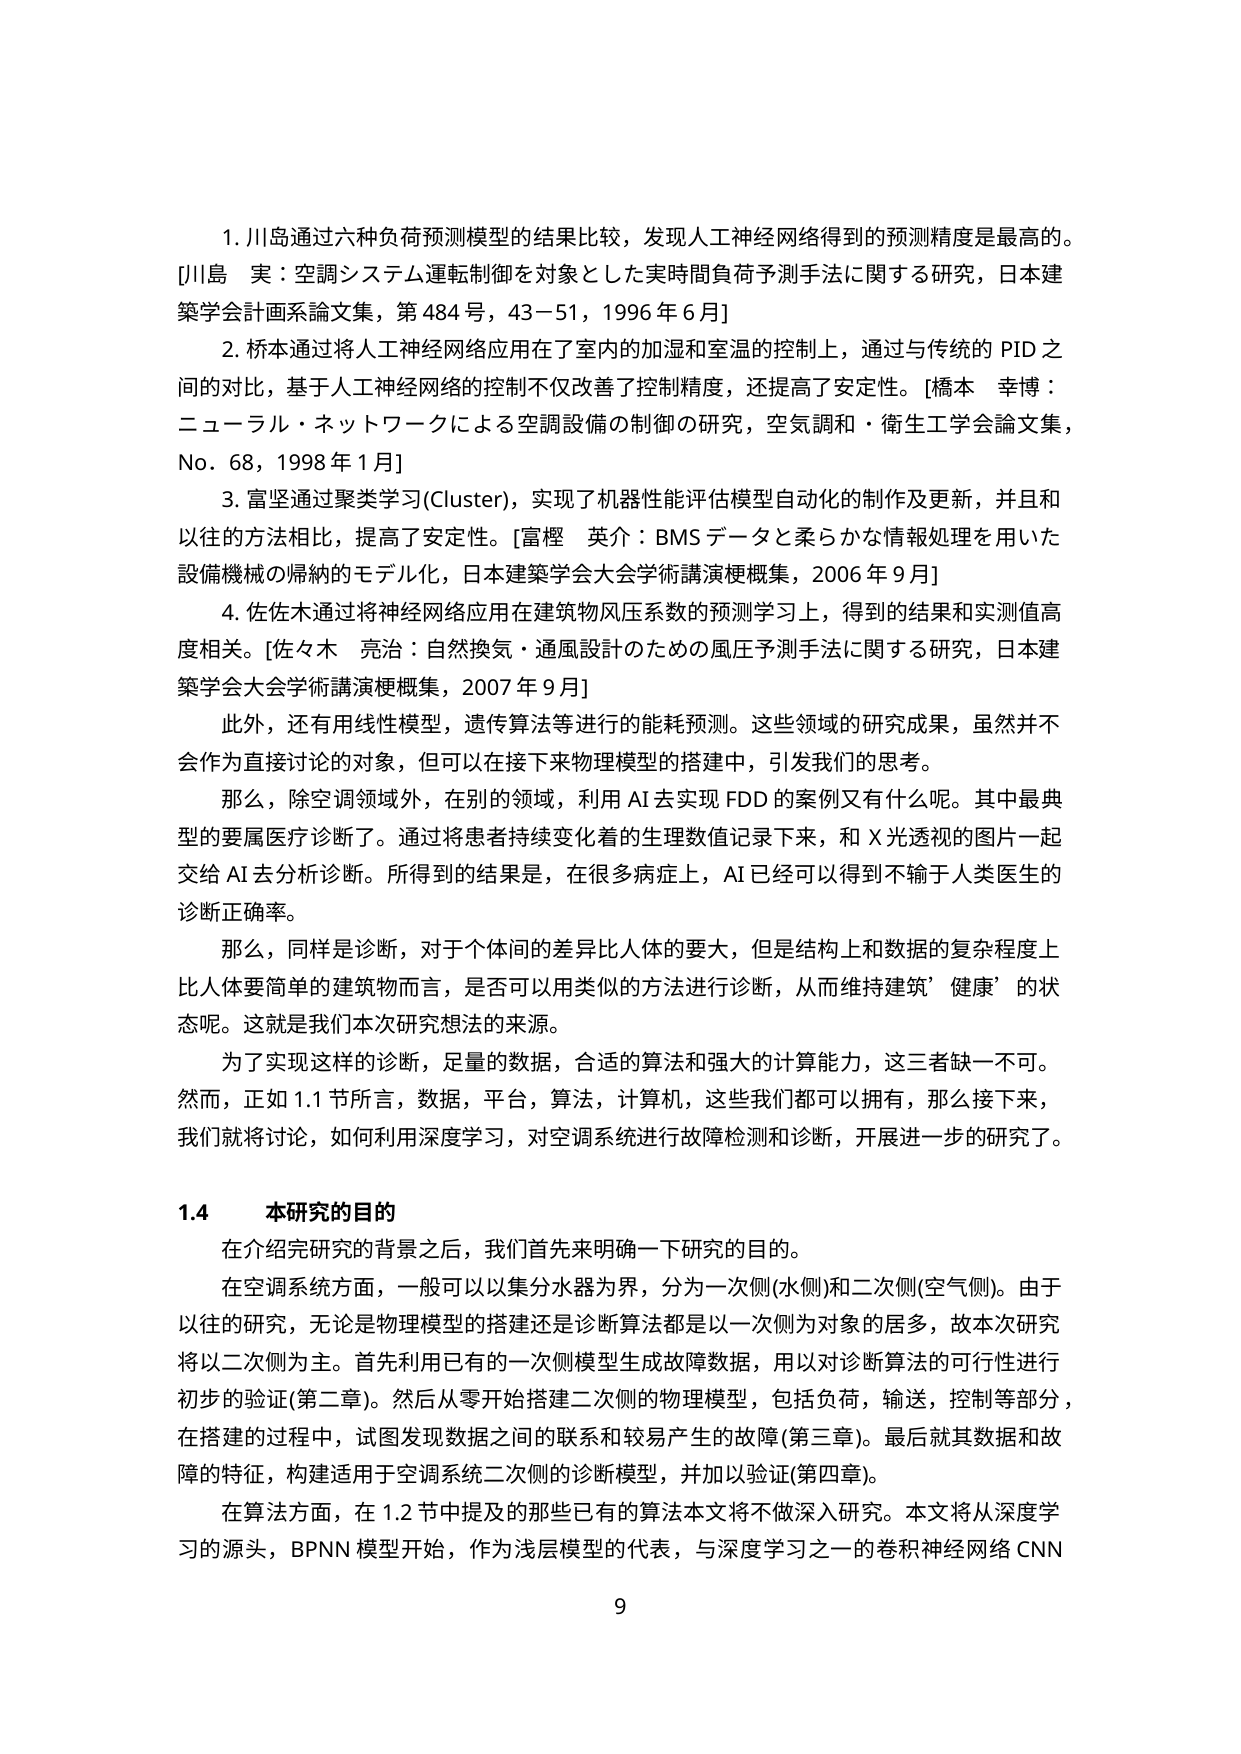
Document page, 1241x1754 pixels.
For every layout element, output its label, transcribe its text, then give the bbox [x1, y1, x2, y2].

text 那么，同样是诊断，对于个体间的差异比人体的要大，但是结构上和数据的复杂程度上比人体要简单的建筑物而言，是否可以用类似的方法进行诊断，从而维持建筑’健康’的状态呢。这就是我们本次研究想法的来源。 [177, 929, 1063, 1042]
text 在空调系统方面，一般可以以集分水器为界，分为一次侧(水侧)和二次侧(空气侧)。由于以往的研究，无论是物理模型的搭建还是诊断算法都是以一次侧为对象的居多，故本次研究将以二次侧为主。首先利用已有的一次侧模型生成故障数据，用以对诊断算法的可行性进行初步的验证(第二章)。然后从零开始搭建二次侧的物理模型，包括负荷，输送，控制等部分，在搭建的过程中，试图发现数据之间的联系和较易产生的故障(第三章)。最后就其数据和故障的特征，构建适用于空调系统二次侧的诊断模型，并加以验证(第四章)。 [177, 1267, 1063, 1492]
text 3. 富坚通过聚类学习(Cluster)，实现了机器性能评估模型自动化的制作及更新，并且和以往的方法相比，提高了安定性。[富樫 英介：BMSデータと柔らかな情報処理を用いた設備機械の帰納的モデル化，日本建築学会大会学術講演梗概集，2006年9月] [177, 479, 1063, 592]
text 1. 川岛通过六种负荷预测模型的结果比较，发现人工神经网络得到的预测精度是最高的。[川島 実：空調システム運転制御を対象とした実時間負荷予測手法に関する研究，日本建築学会計画系論文集，第484号，43－51，1996年6月] [177, 217, 1063, 329]
text 4. 佐佐木通过将神经网络应用在建筑物风压系数的预测学习上，得到的结果和实测值高度相关。[佐々木 亮治：自然換気・通風設計のための風圧予測手法に関する研究，日本建築学会大会学術講演梗概集，2007年9月] [177, 592, 1063, 704]
text 在介绍完研究的背景之后，我们首先来明确一下研究的目的。 [177, 1229, 1063, 1267]
subtitle 本研究的目的 [177, 1192, 1063, 1229]
text 此外，还有用线性模型，遗传算法等进行的能耗预测。这些领域的研究成果，虽然并不会作为直接讨论的对象，但可以在接下来物理模型的搭建中，引发我们的思考。 [177, 704, 1063, 779]
text 为了实现这样的诊断，足量的数据，合适的算法和强大的计算能力，这三者缺一不可。然而，正如1.1节所言，数据，平台，算法，计算机，这些我们都可以拥有，那么接下来，我们就将讨论，如何利用深度学习，对空调系统进行故障检测和诊断，开展进一步的研究了。 [177, 1042, 1063, 1154]
text 那么，除空调领域外，在别的领域，利用AI去实现FDD的案例又有什么呢。其中最典型的要属医疗诊断了。通过将患者持续变化着的生理数值记录下来，和X光透视的图片一起交给AI去分析诊断。所得到的结果是，在很多病症上，AI已经可以得到不输于人类医生的诊断正确率。 [177, 779, 1063, 929]
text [177, 1492, 1063, 1567]
text 2. 桥本通过将人工神经网络应用在了室内的加湿和室温的控制上，通过与传统的PID之间的对比，基于人工神经网络的控制不仅改善了控制精度，还提高了安定性。[橋本 幸博：ニューラル・ネットワークによる空調設備の制御の研究，空気調和・衛生工学会論文集，No．68，1998年1月] [177, 329, 1063, 479]
